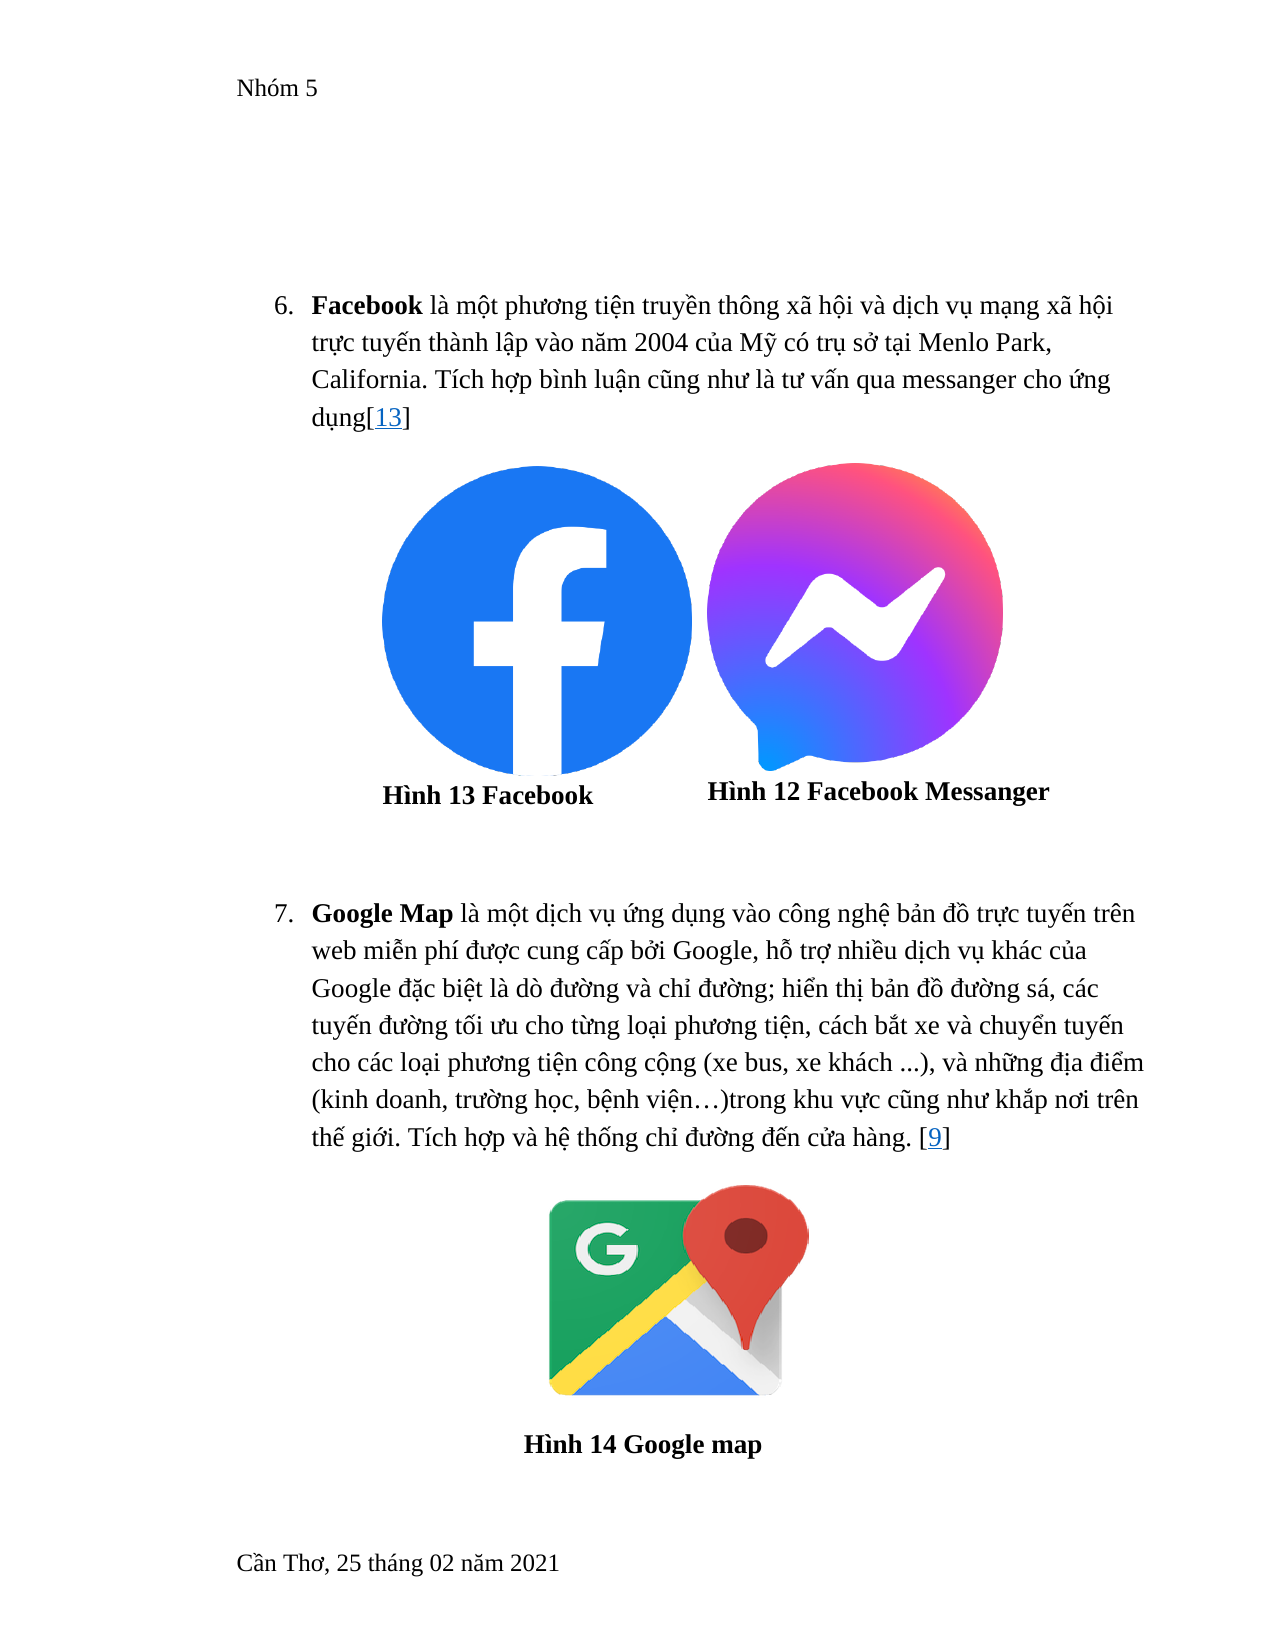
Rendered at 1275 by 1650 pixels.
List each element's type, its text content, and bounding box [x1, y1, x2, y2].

list Facebook là một phương tiện truyền thông xã hội và dịch vụ mạng xã hội trực tuyến thành lập vào năm 2004 của Mỹ có trụ sở tại Menlo Park, California. Tích hợp bình luận cũng như là tư vấn qua messanger cho ứng dụng[13] [274, 289, 1157, 432]
picture [523, 1185, 809, 1425]
list Google Map là một dịch vụ ứng dụng vào công nghệ bản đồ trực tuyến trên web miễn phí được cung cấp bởi Google, hỗ trợ nhiều dịch vụ khác của Google đặc biệt là dò đường và chỉ đường; hiển thị bản đồ đường sá, các tuyến đường tối ưu cho từng loại phương tiện, cách bắt xe và chuyển tuyến cho các loại phương tiện công cộng (xe bus, xe khách ...), và những địa điểm (kinh doanh, trường học, bệnh viện…)trong khu vực cũng như khắp nơi trên thế giới. Tích hợp và hệ thống chỉ đường đến cửa hàng. [9] [274, 897, 1157, 1152]
picture [707, 463, 1003, 771]
picture [382, 466, 692, 776]
